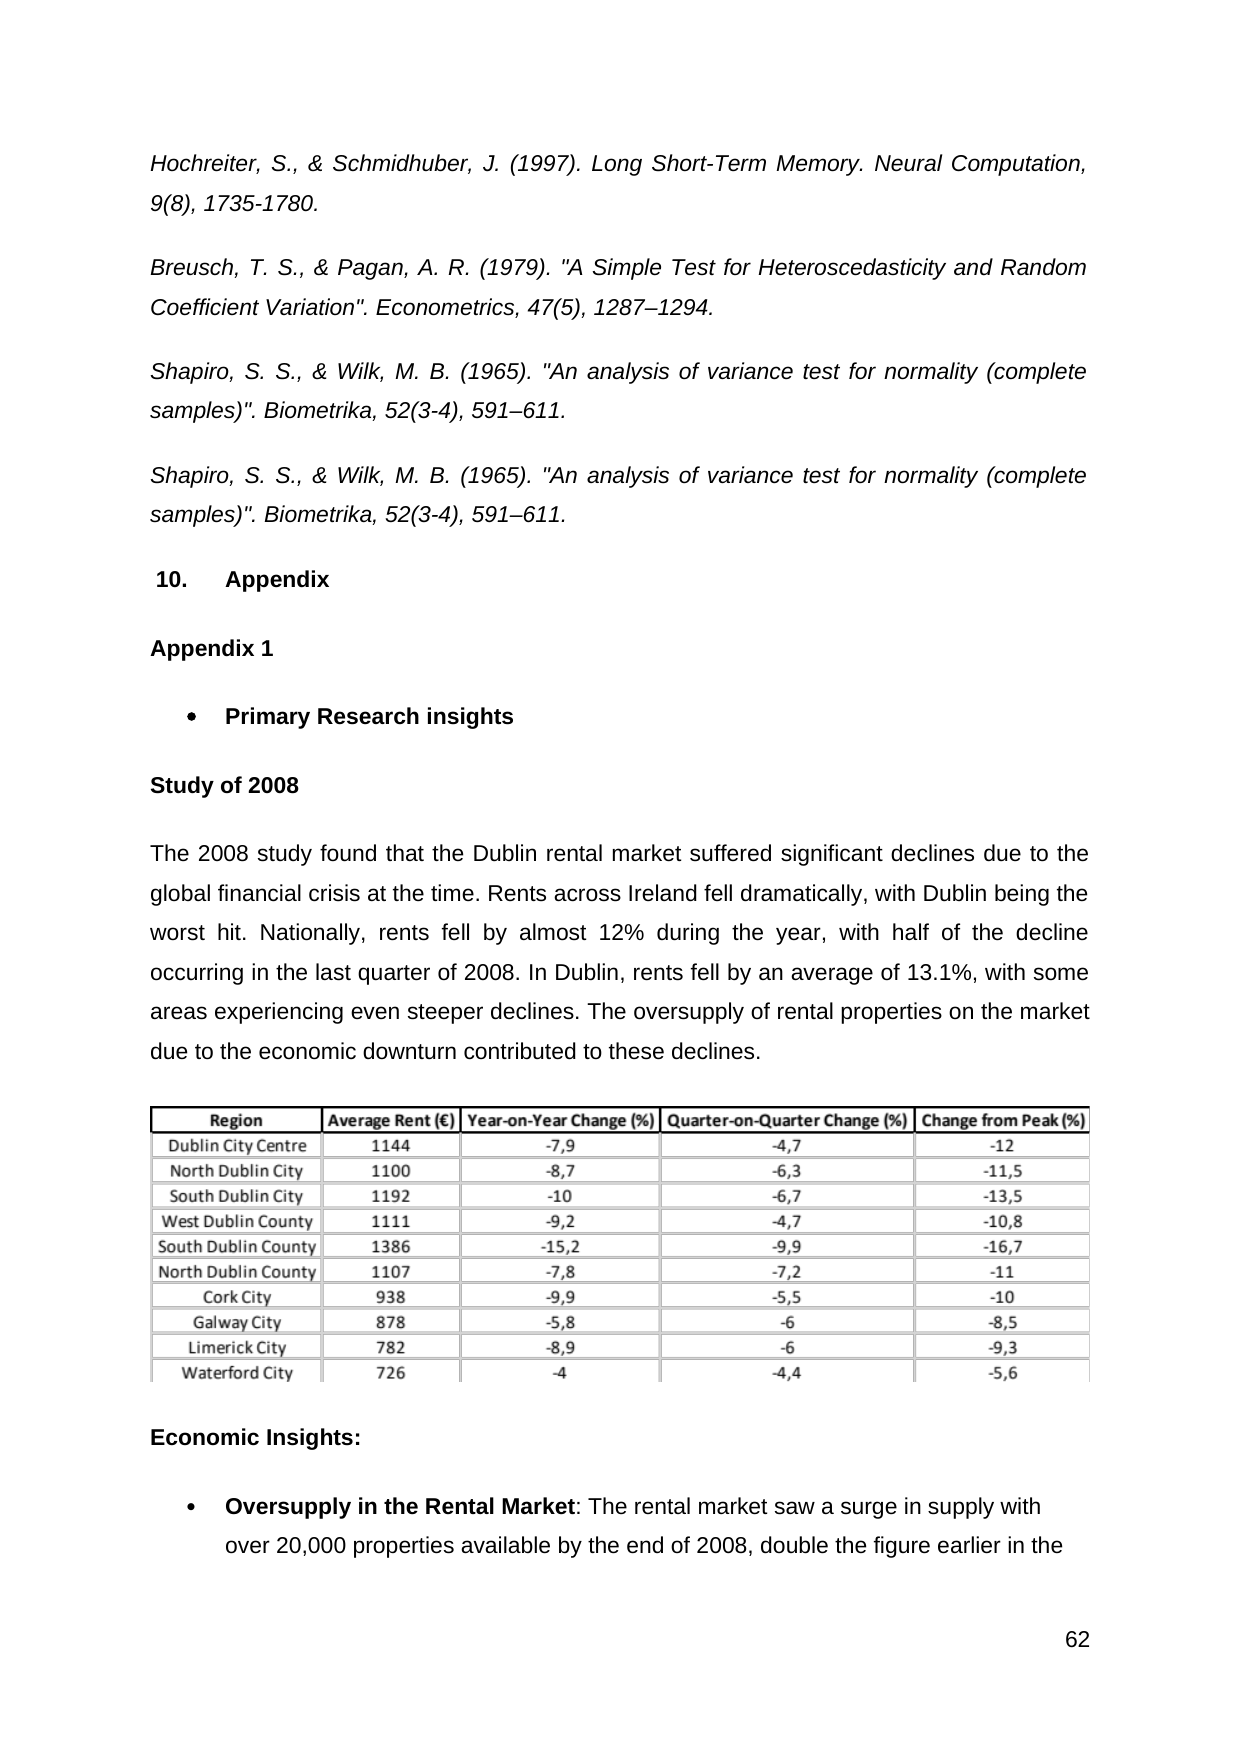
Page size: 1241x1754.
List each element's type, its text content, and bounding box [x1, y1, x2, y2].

subtitle Appendix [187, 566, 1090, 592]
text Breusch, T. S., & Pagan, A. R. (1979). "A Simple Test for Heteroscedasticity and Random Coefficient Variation". Econometrics, 47(5), 1287–1294. [150, 254, 1090, 320]
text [150, 150, 1090, 216]
list Primary Research insights [187, 703, 1090, 729]
text Shapiro, S. S., & Wilk, M. B. (1965). "An analysis of variance test for normality (complete samples)". Biometrika, 52(3-4), 591–611. [150, 358, 1090, 424]
text Appendix 1 [150, 634, 1090, 661]
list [187, 1493, 1090, 1559]
text Study of 2008 [150, 772, 1090, 798]
text The 2008 study found that the Dublin rental market suffered significant declines due to the global financial crisis at the time. Rents across Ireland fell dramatically, with Dublin being the worst hit. Nationally, rents fell by almost 12% during the year, with half of the decline occurring in the last quarter of 2008. In Dublin, rents fell by an average of 13.1%, with some areas experiencing even steeper declines. The oversupply of rental properties on the market due to the economic downturn contributed to these declines. [150, 840, 1090, 1064]
text Shapiro, S. S., & Wilk, M. B. (1965). "An analysis of variance test for normality (complete samples)". Biometrika, 52(3-4), 591–611. [150, 462, 1090, 528]
text Economic Insights: [150, 1424, 1090, 1451]
